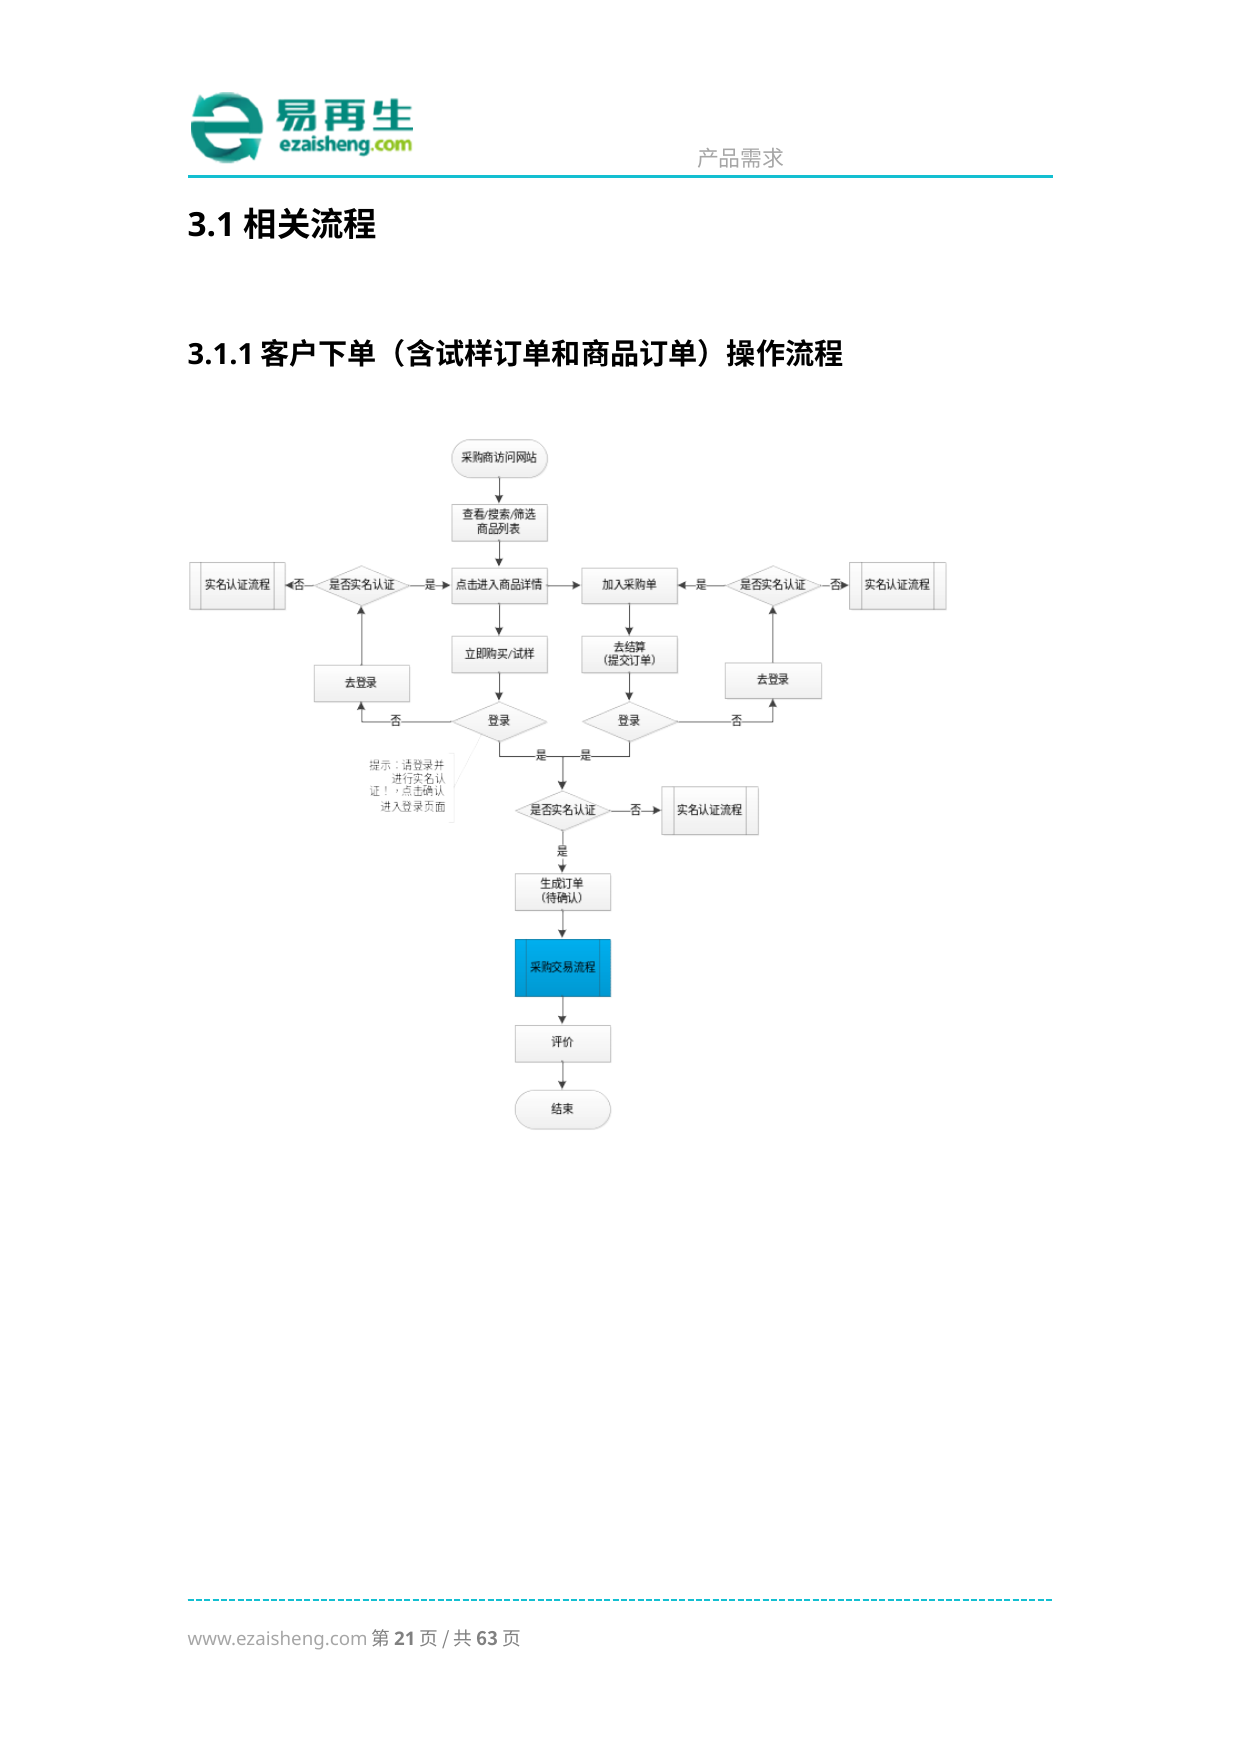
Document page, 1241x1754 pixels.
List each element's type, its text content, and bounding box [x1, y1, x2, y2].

subtitle 3.1 相关流程 [187, 189, 1053, 254]
picture [187, 88, 418, 167]
subtitle 3.1.1客户下单（含试样订单和商品订单）操作流程 [187, 319, 1053, 384]
